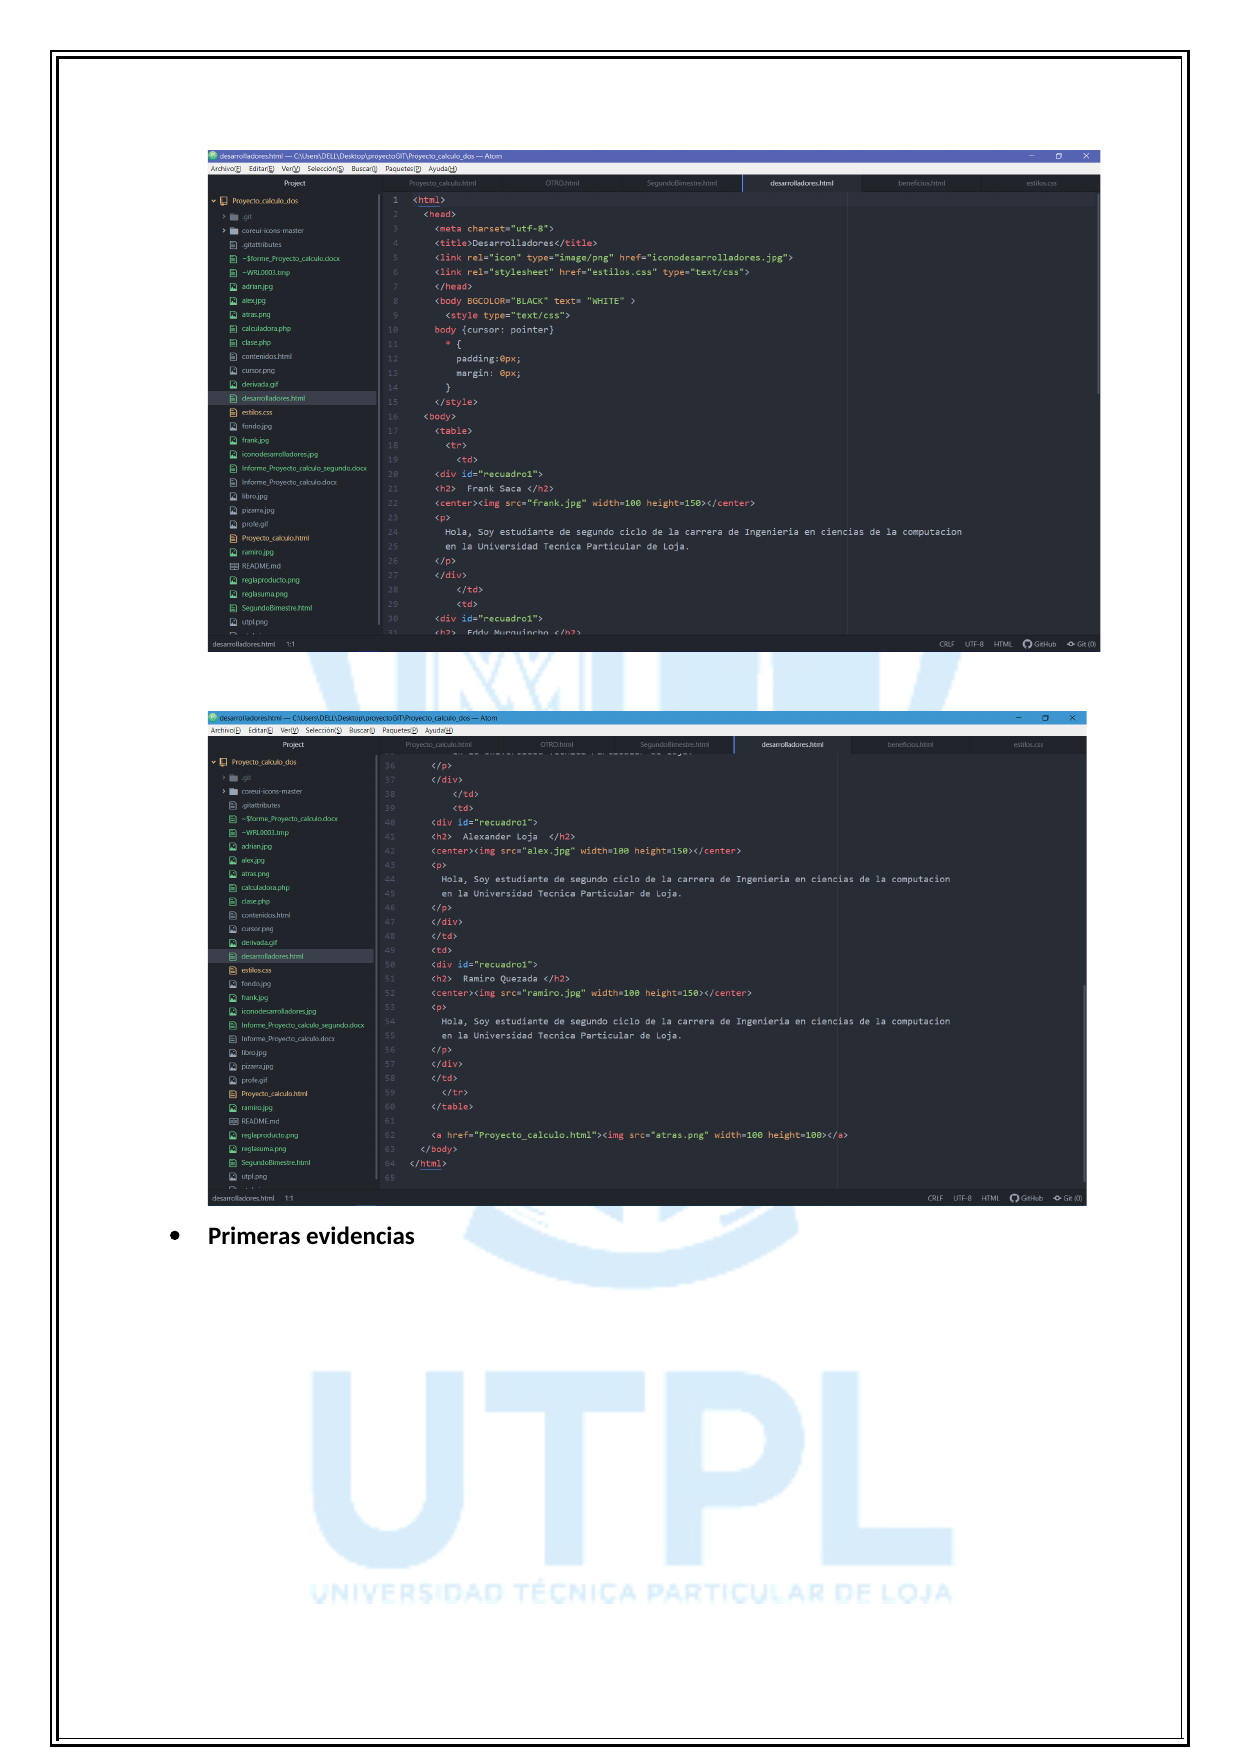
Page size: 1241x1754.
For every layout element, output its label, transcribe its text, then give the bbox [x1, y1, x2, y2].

picture [207, 150, 1101, 652]
picture [207, 711, 1087, 1206]
list Primeras evidencias [170, 1220, 1137, 1250]
